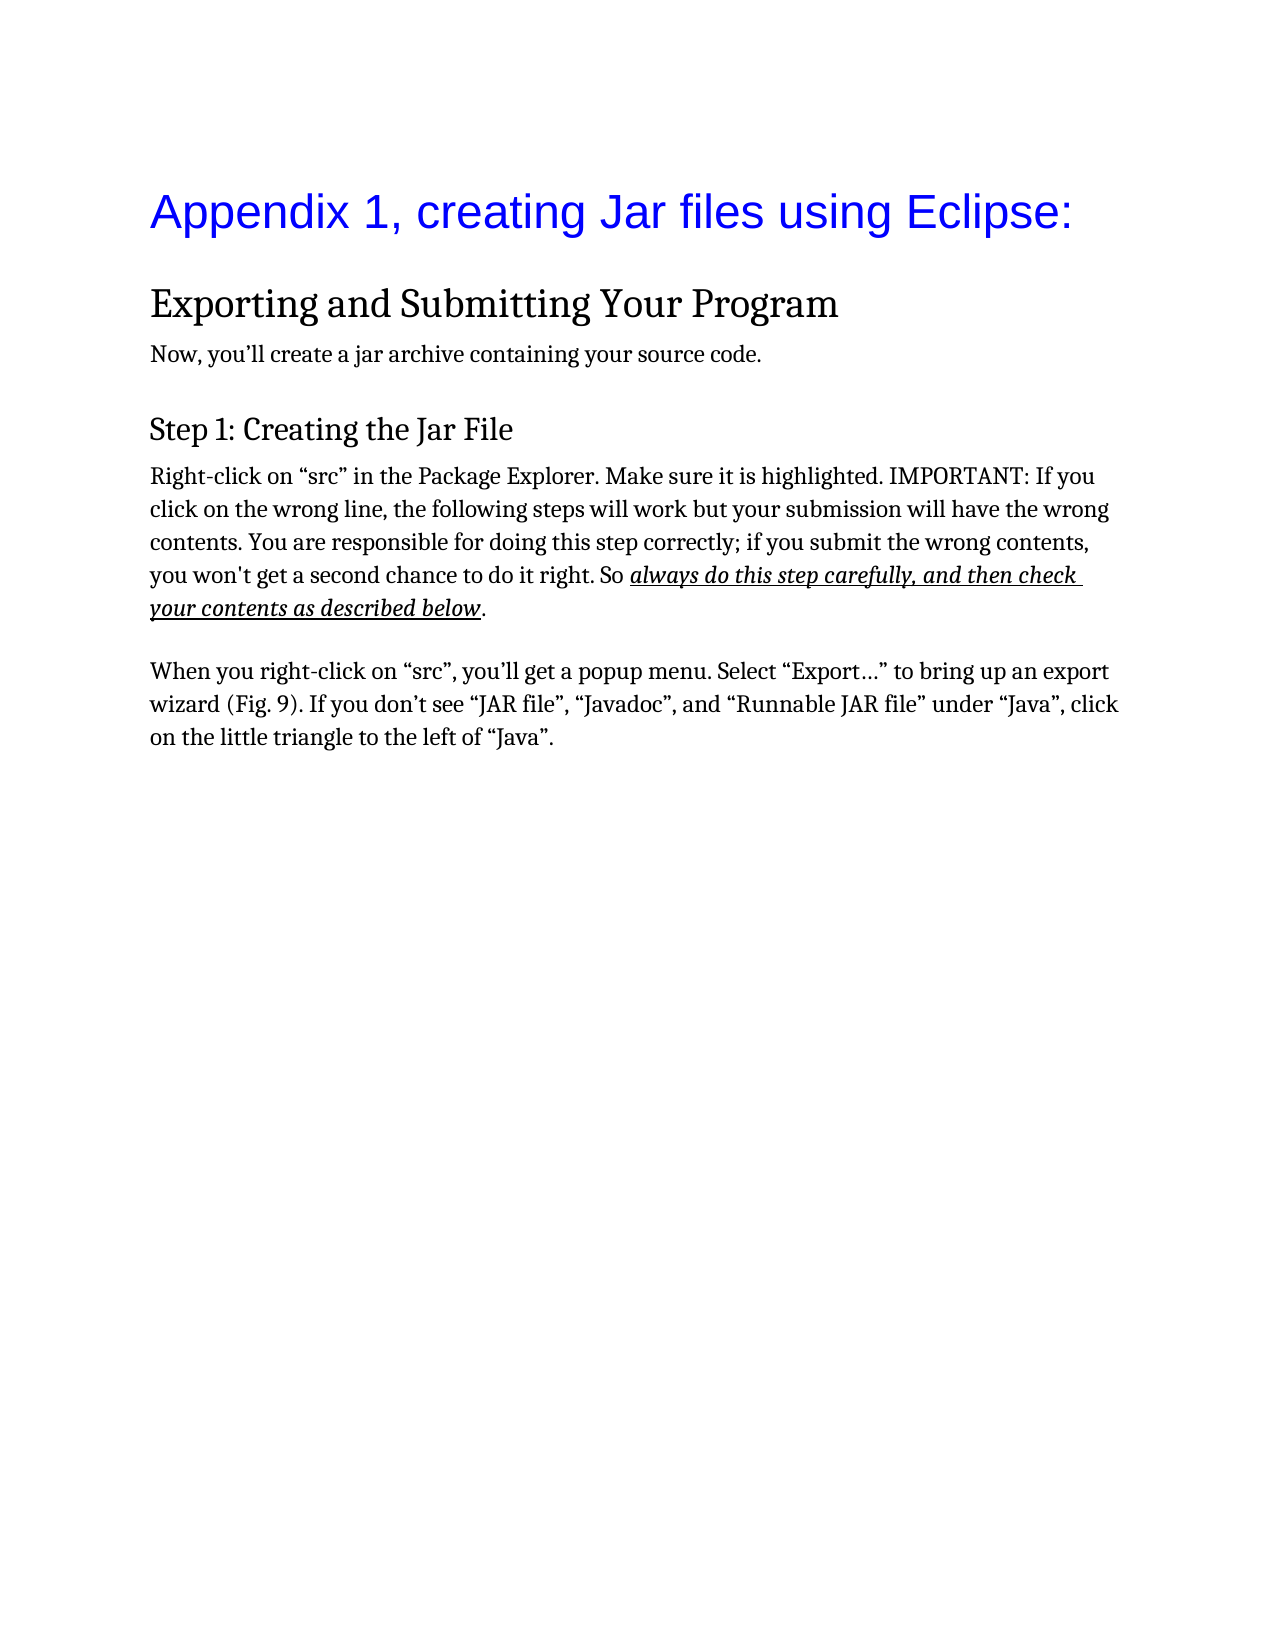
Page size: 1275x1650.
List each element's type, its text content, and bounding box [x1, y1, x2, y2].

text When you right-click on “src”, you’ll get a popup menu. Select “Export…” to bring up an export wizard (Fig. 9). If you don’t see “JAR file”, “Javadoc”, and “Runnable JAR file” under “Java”, click on the little triangle to the left of “Java”. [150, 657, 1125, 752]
subtitle Exporting and Submitting Your Program [150, 280, 1125, 328]
text Now, you’ll create a jar archive containing your source code. [150, 340, 1125, 369]
text Right-click on “src” in the Package Explorer. Make sure it is highlighted. IMPORTANT: If you click on the wrong line, the following steps will work but your submission will have the wrong contents. You are responsible for doing this step correctly; if you submit the wrong contents, you won't get a second chance to do it right. So always do this step carefully, and then check your contents as described below. [150, 462, 1125, 622]
title Appendix 1, creating Jar files using Eclipse: [150, 183, 1125, 238]
subtitle Step 1: Creating the Jar File [150, 411, 1125, 449]
